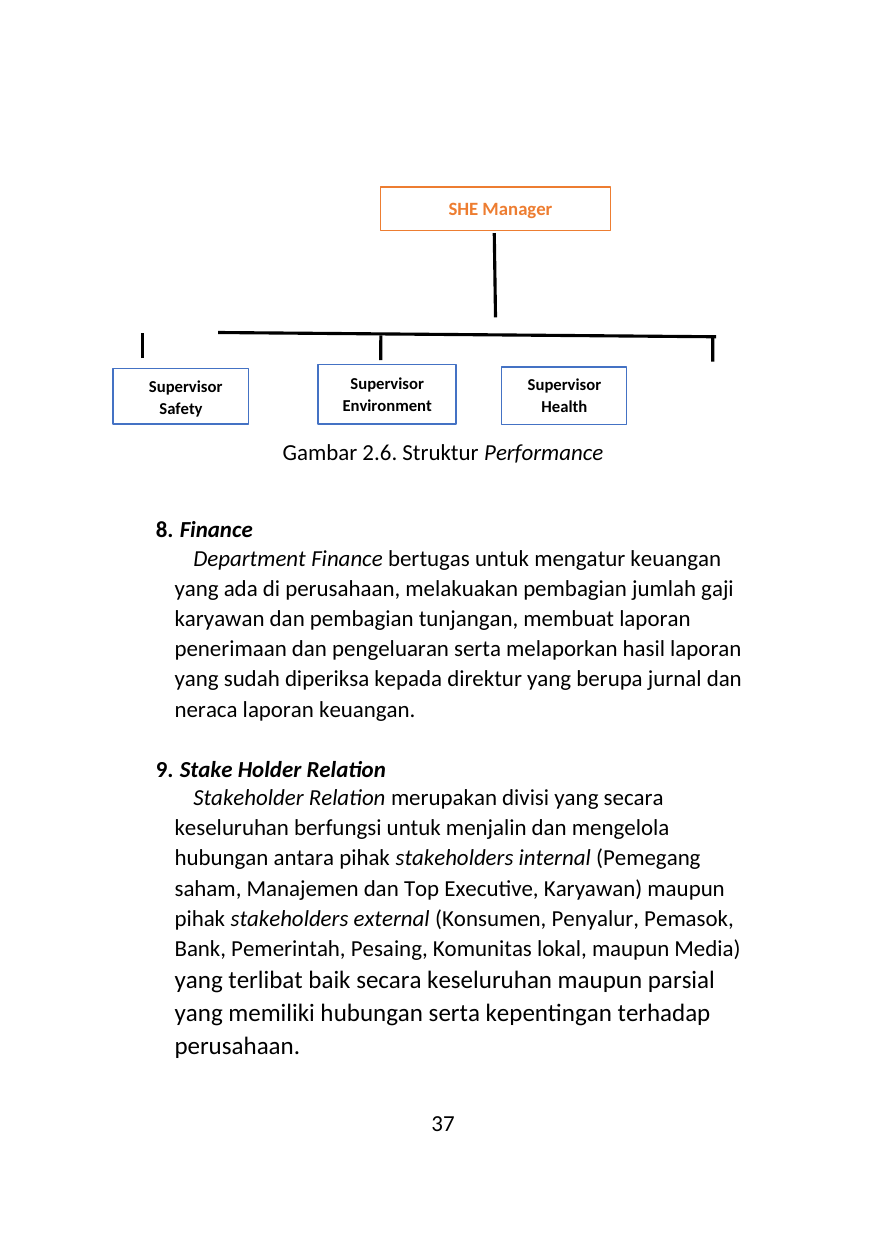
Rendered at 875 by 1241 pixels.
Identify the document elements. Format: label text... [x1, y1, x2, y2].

list Stakeholder Relation merupakan divisi yang secara keseluruhan berfungsi untuk menjalin dan mengelola hubungan antara pihak stakeholders internal (Pemegang saham, Manajemen dan Top Executive, Karyawan) maupun pihak stakeholders external (Konsumen, Penyalur, Pemasok, Bank, Pemerintah, Pesaing, Komunitas lokal, maupun Media) yang terlibat baik secara keseluruhan maupun parsial yang memiliki hubungan serta kepentingan terhadap perusahaan. [174, 783, 767, 1061]
list Stake Holder Relation [156, 755, 767, 783]
text Gambar 2.6. Struktur Performance [118, 438, 767, 467]
list Department Finance bertugas untuk mengatur keuangan yang ada di perusahaan, melakuakan pembagian jumlah gaji karyawan dan pembagian tunjangan, membuat laporan penerimaan dan pengeluaran serta melaporkan hasil laporan yang sudah diperiksa kepada direktur yang berupa jurnal dan neraca laporan keuangan. [174, 544, 767, 723]
list Finance [156, 516, 767, 544]
